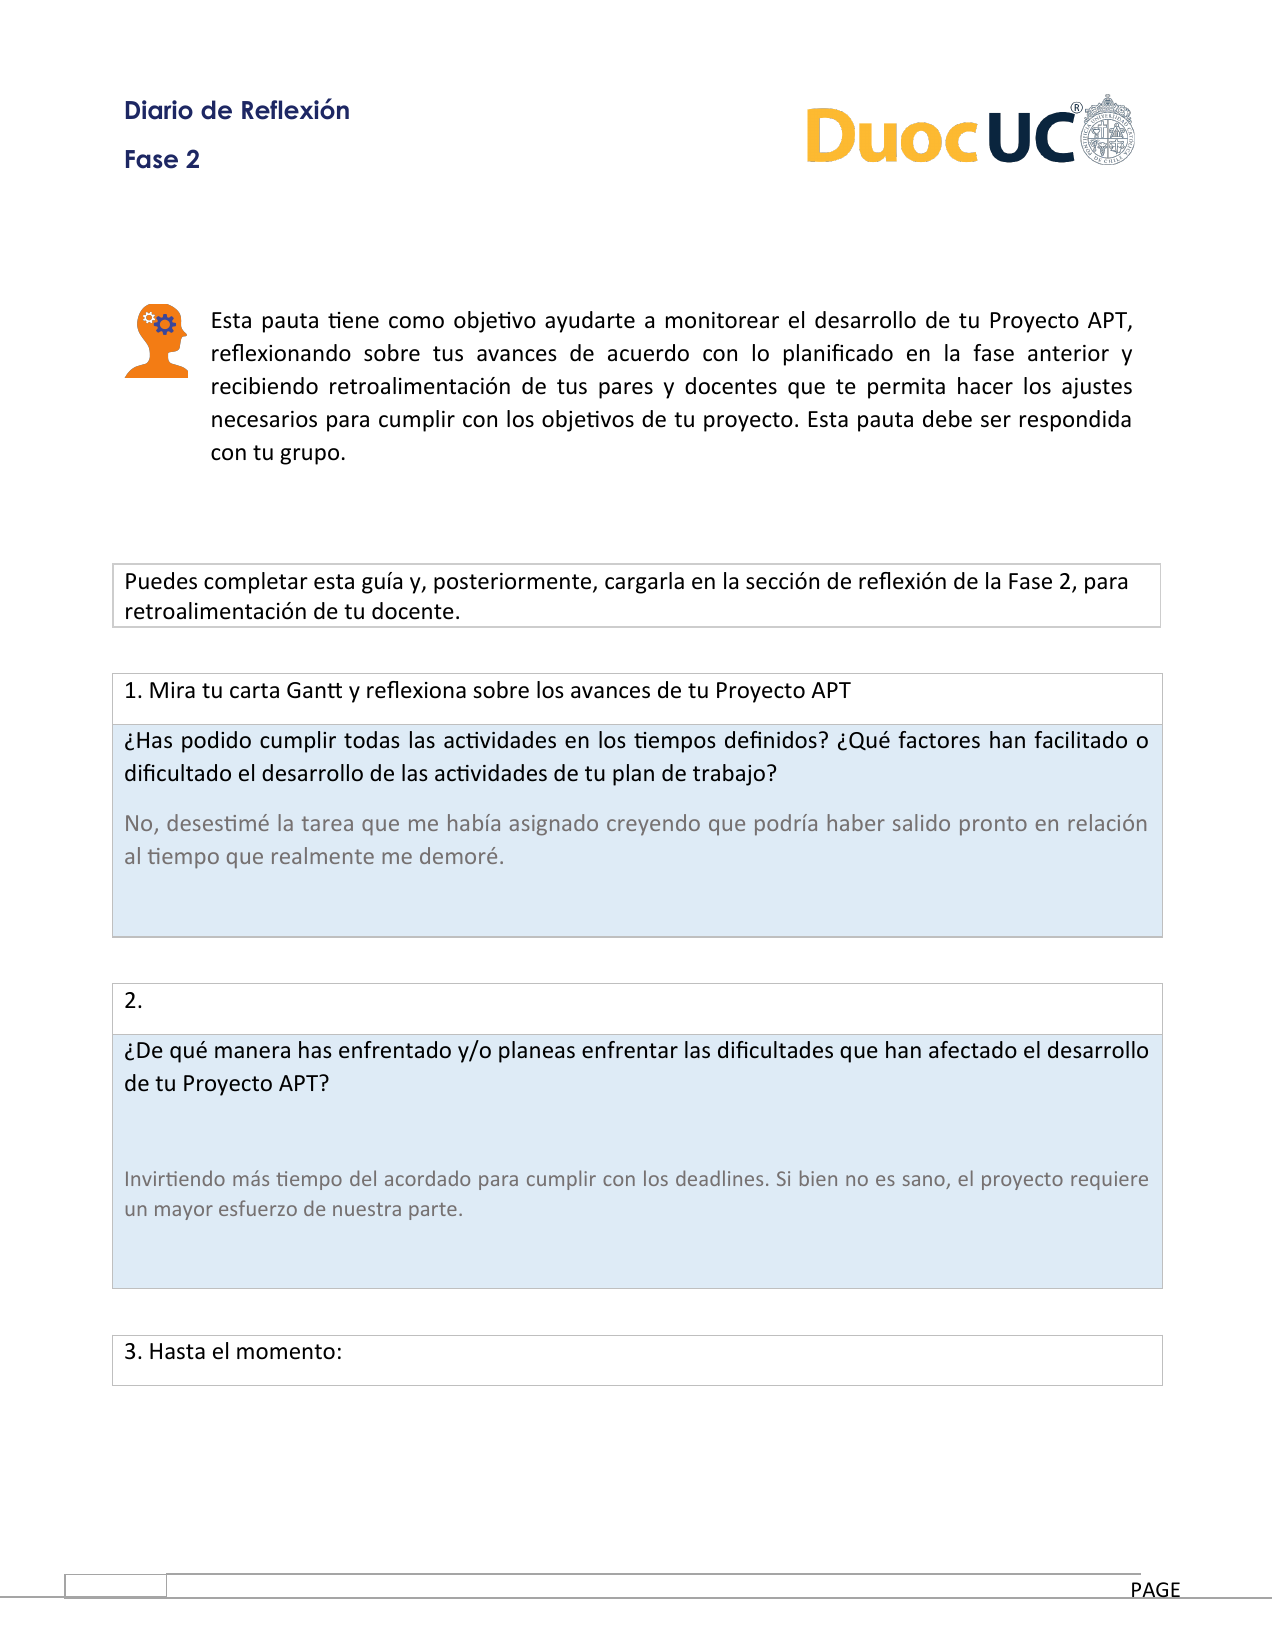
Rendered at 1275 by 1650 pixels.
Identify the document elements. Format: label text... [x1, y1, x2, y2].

picture [123, 304, 188, 378]
table_header 2. [113, 984, 1162, 1033]
table_cell ¿Has podido cumplir todas las actividades en los tiempos definidos? ¿Qué factores han facilitado o dificultado el desarrollo de las actividades de tu plan de trabajo? No, desestimé la tarea que me había asignado creyendo que podría haber salido pronto en relación al tiempo que realmente me demoré. [113, 725, 1162, 936]
table_cell ¿De qué manera has enfrentado y/o planeas enfrentar las dificultades que han afectado el desarrollo de tu Proyecto APT? Invirtiendo más tiempo del acordado para cumplir con los deadlines. Si bien no es sano, el proyecto requiere un mayor esfuerzo de nuestra parte. [113, 1035, 1162, 1288]
table_header Esta pauta tiene como objetivo ayudarte a monitorear el desarrollo de tu Proyecto APT, reflexionando sobre tus avances de acuerdo con lo planificado en la fase anterior y recibiendo retroalimentación de tus pares y docentes que te permita hacer los ajustes necesarios para cumplir con los objetivos de tu proyecto. Esta pauta debe ser respondida con tu grupo. [199, 305, 1146, 533]
table_header 3. Hasta el momento: [113, 1336, 1162, 1385]
table_header Puedes completar esta guía y, posteriormente, cargarla en la sección de reflexión de la Fase 2, para retroalimentación de tu docente. [114, 565, 1160, 626]
table_header [112, 305, 199, 533]
picture [807, 94, 1135, 165]
table_header 1. Mira tu carta Gantt y reflexiona sobre los avances de tu Proyecto APT [113, 674, 1162, 723]
